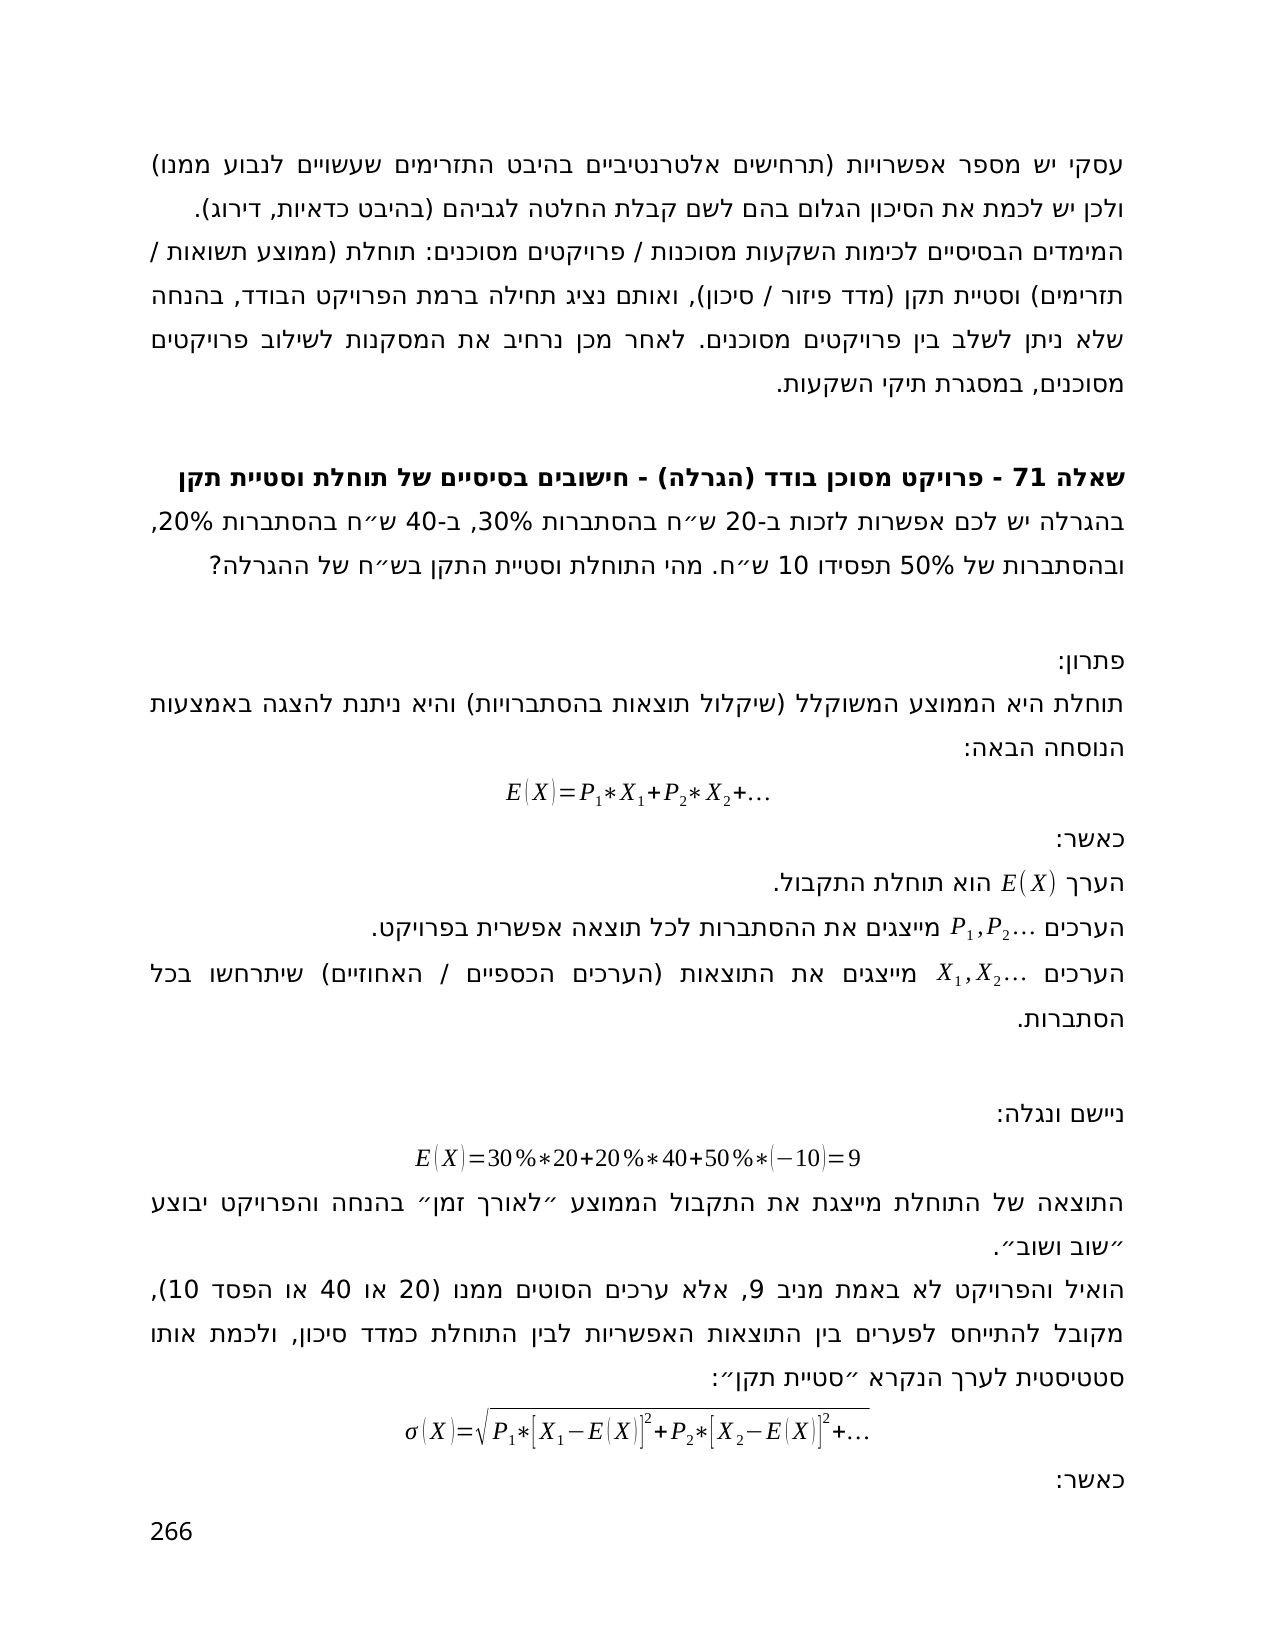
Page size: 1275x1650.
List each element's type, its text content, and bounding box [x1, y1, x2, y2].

text הערך הוא תוחלת התקבול. [150, 868, 1125, 898]
text הואיל והפרויקט לא באמת מניב 9, אלא ערכים הסוטים ממנו (20 או 40 או הפסד 10), מקובל להתייחס לפערים בין התוצאות האפשריות לבין התוחלת כמדד סיכון, ולכמת אותו סטטיסטית לערך הנקרא ״סטיית תקן״: [150, 1276, 1125, 1392]
text פתרון: [150, 646, 1125, 675]
text ניישם ונגלה: [150, 1099, 1125, 1128]
text תוחלת היא הממוצע המשוקלל (שיקלול תוצאות בהסתברויות) והיא ניתנת להצגה באמצעות הנוסחה הבאה: [150, 689, 1125, 762]
text המימדים הבסיסיים לכימות השקעות מסוכנות / פרויקטים מסוכנים: תוחלת (ממוצע תשואות / תזרימים) וסטיית תקן (מדד פיזור / סיכון), ואותם נציג תחילה ברמת הפרויקט הבודד, בהנחה שלא ניתן לשלב בין פרויקטים מסוכנים. לאחר מכן נרחיב את המסקנות לשילוב פרויקטים מסוכנים, במסגרת תיקי השקעות. [150, 237, 1125, 398]
text שאלה 71 - פרויקט מסוכן בודד (הגרלה) - חישובים בסיסיים של תוחלת וסטיית תקן [150, 463, 1125, 493]
text התוצאה של התוחלת מייצגת את התקבול הממוצע ״לאורך זמן״ בהנחה והפרויקט יבוצע ״שוב ושוב״. [150, 1188, 1125, 1261]
text כאשר: [150, 824, 1125, 853]
text הערכים מייצגים את התוצאות (הערכים הכספיים / האחוזיים) שיתרחשו בכל הסתברות. [150, 958, 1125, 1034]
text הערכים מייצגים את ההסתברות לכל תוצאה אפשרית בפרויקט. [150, 913, 1125, 944]
text כאשר: [150, 1465, 1125, 1494]
text בהגרלה יש לכם אפשרות לזכות ב-20 ש״ח בהסתברות 30%, ב-40 ש״ח בהסתברות 20%, ובהסתברות של 50% תפסידו 10 ש״ח. מהי התוחלת וסטיית התקן בש״ח של ההגרלה? [150, 507, 1125, 580]
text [150, 150, 1125, 223]
